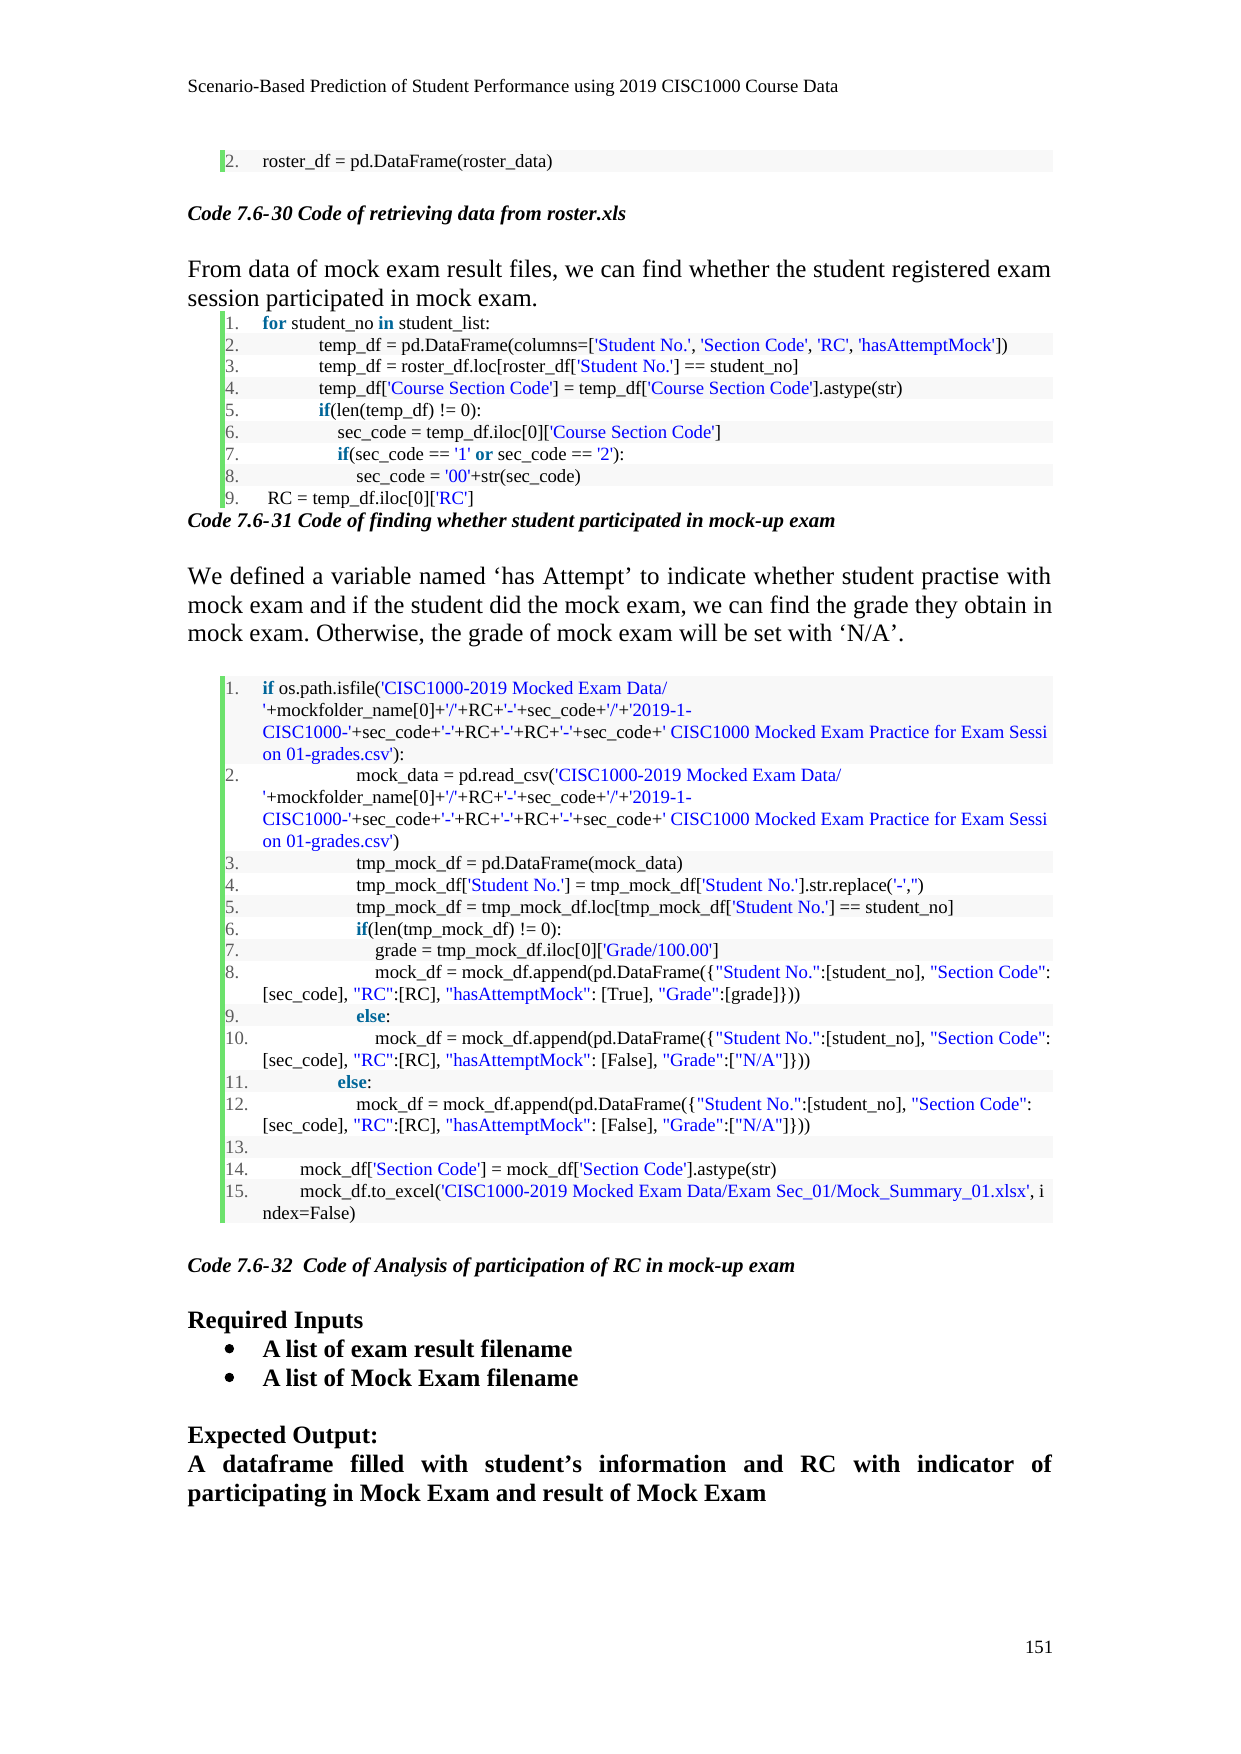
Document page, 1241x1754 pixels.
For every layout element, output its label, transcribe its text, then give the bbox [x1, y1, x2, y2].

list mock_data = pd.read_csv('CISC1000-2019 Mocked Exam Data/'+mockfolder_name[0]+'/'+RC+'-'+sec_code+'/'+'2019-1-CISC1000-'+sec_code+'-'+RC+'-'+RC+'-'+sec_code+' CISC1000 Mocked Exam Practice for Exam Session 01-grades.csv') [225, 764, 1053, 851]
text Required Inputs [187, 1305, 1053, 1334]
list mock_df = mock_df.append(pd.DataFrame({"Student No.":[student_no], "Section Code":[sec_code], "RC":[RC], "hasAttemptMock": [False], "Grade":["N/A"]})) [225, 1092, 1053, 1136]
list sec_code = temp_df.iloc[0]['Course Section Code'] [225, 421, 1053, 443]
list RC = temp_df.iloc[0]['RC'] [225, 486, 1053, 508]
list A list of Mock Exam filename [225, 1363, 1053, 1392]
text From data of mock exam result files, we can find whether the student registered exam session participated in mock exam. [187, 254, 1053, 311]
list mock_df.to_excel('CISC1000-2019 Mocked Exam Data/Exam Sec_01/Mock_Summary_01.xlsx', index=False) [225, 1179, 1053, 1223]
list else: [225, 1004, 1053, 1026]
list tmp_mock_df = pd.DataFrame(mock_data) [225, 851, 1053, 873]
list mock_df['Section Code'] = mock_df['Section Code'].astype(str) [225, 1158, 1053, 1179]
list grade = tmp_mock_df.iloc[0]['Grade/100.00'] [225, 939, 1053, 961]
text We defined a variable named ‘has Attempt’ to indicate whether student practise with mock exam and if the student did the mock exam, we can find the grade they obtain in mock exam. Otherwise, the grade of mock exam will be set with ‘N/A’. [187, 561, 1053, 647]
list temp_df = roster_df.loc[roster_df['Student No.'] == student_no] [225, 355, 1053, 377]
text A dataframe filled with student’s information and RC with indicator of participating in Mock Exam and result of Mock Exam [187, 1449, 1053, 1507]
list if(len(temp_df) != 0): [225, 399, 1053, 421]
list for student_no in student_list: [225, 311, 1053, 333]
list tmp_mock_df = tmp_mock_df.loc[tmp_mock_df['Student No.'] == student_no] [225, 895, 1053, 917]
list temp_df['Course Section Code'] = temp_df['Course Section Code'].astype(str) [225, 377, 1053, 399]
list tmp_mock_df['Student No.'] = tmp_mock_df['Student No.'].str.replace('-','') [225, 873, 1053, 895]
list A list of exam result filename [225, 1334, 1053, 1363]
list else: [225, 1070, 1053, 1092]
list if(sec_code == '1' or sec_code == '2'): [225, 443, 1053, 464]
list temp_df = pd.DataFrame(columns=['Student No.', 'Section Code', 'RC', 'hasAttemptMock']) [225, 333, 1053, 355]
text Expected Output: [187, 1420, 1053, 1449]
list if os.path.isfile('CISC1000-2019 Mocked Exam Data/'+mockfolder_name[0]+'/'+RC+'-'+sec_code+'/'+'2019-1-CISC1000-'+sec_code+'-'+RC+'-'+RC+'-'+sec_code+' CISC1000 Mocked Exam Practice for Exam Session 01-grades.csv'): [225, 676, 1053, 764]
list roster_df = pd.DataFrame(roster_data) [225, 150, 1053, 172]
list mock_df = mock_df.append(pd.DataFrame({"Student No.":[student_no], "Section Code":[sec_code], "RC":[RC], "hasAttemptMock": [True], "Grade":[grade]})) [225, 961, 1053, 1004]
list mock_df = mock_df.append(pd.DataFrame({"Student No.":[student_no], "Section Code":[sec_code], "RC":[RC], "hasAttemptMock": [False], "Grade":["N/A"]})) [225, 1026, 1053, 1070]
list sec_code = '00'+str(sec_code) [225, 464, 1053, 486]
list if(len(tmp_mock_df) != 0): [225, 917, 1053, 939]
